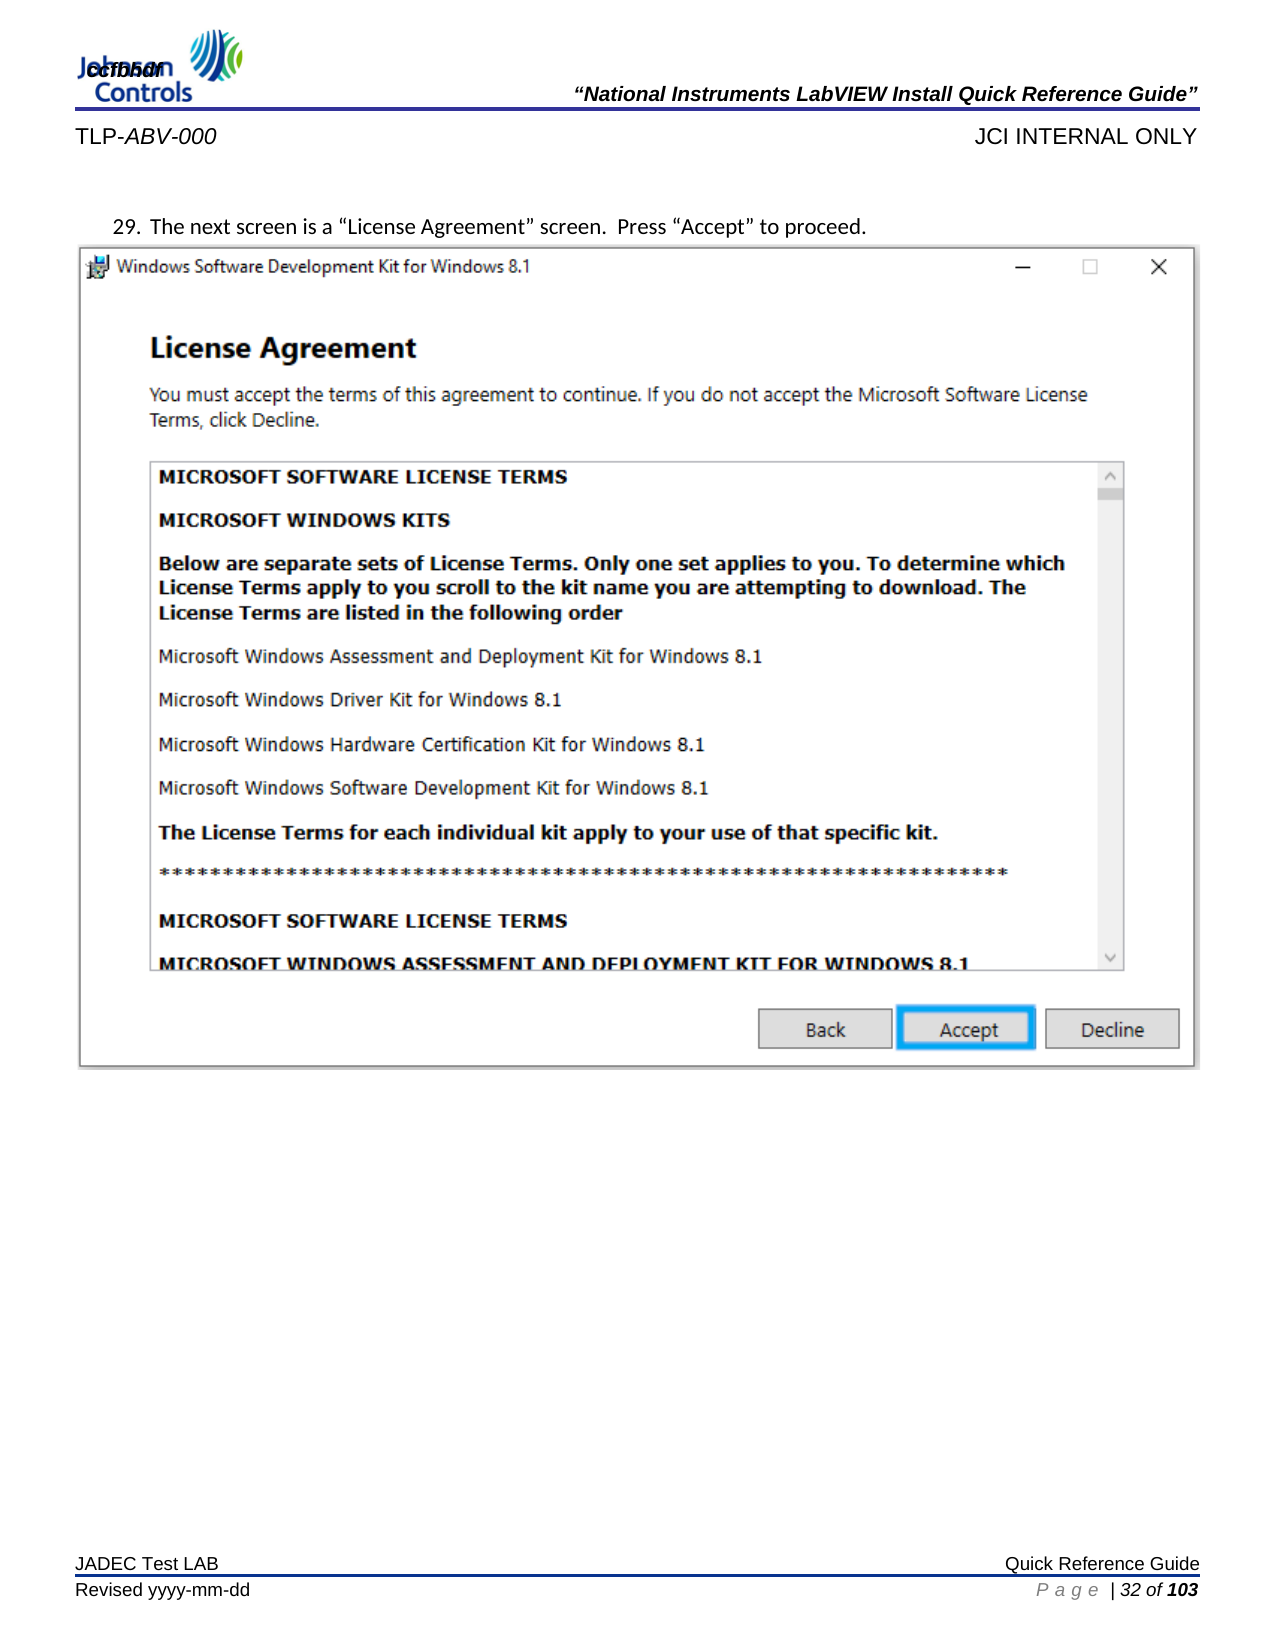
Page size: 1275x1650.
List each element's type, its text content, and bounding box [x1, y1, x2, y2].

picture [75, 243, 1200, 1070]
picture [76, 26, 246, 105]
list The next screen is a “License Agreement” screen. Press “Accept” to proceed. [112, 212, 1200, 240]
